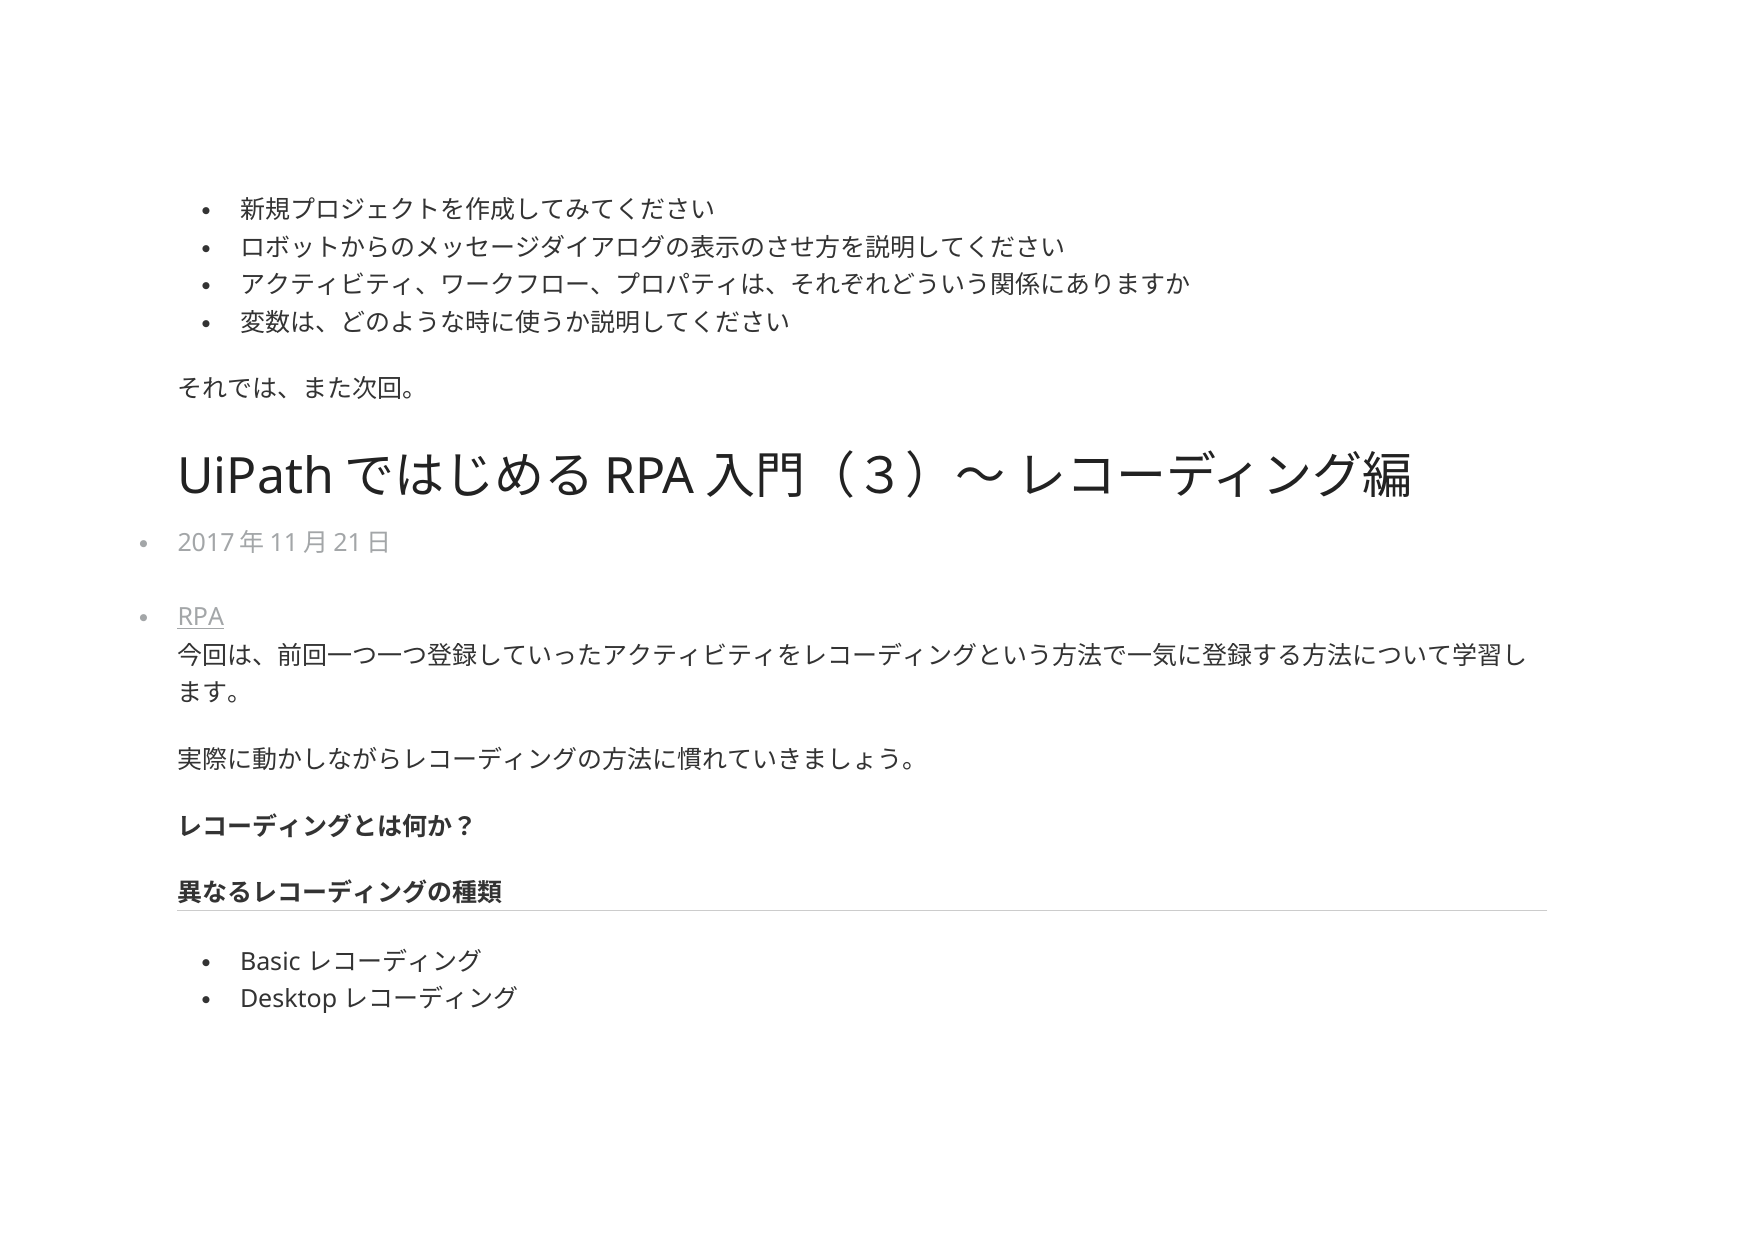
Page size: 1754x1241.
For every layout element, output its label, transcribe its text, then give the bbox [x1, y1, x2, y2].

list ロボットからのメッセージダイアログの表示のさせ方を説明してください [202, 226, 1547, 264]
text 異なるレコーディングの種類 [177, 872, 1547, 910]
list 新規プロジェクトを作成してみてください [202, 189, 1547, 226]
list 2017年11月21日 [140, 522, 1525, 560]
text それでは、また次回。 [177, 368, 1547, 406]
text UiPathではじめるRPA入門（３）〜 レコーディング編 [177, 435, 1547, 510]
text 実際に動かしながらレコーディングの方法に慣れていきましょう。 [177, 739, 1547, 776]
list アクティビティ、ワークフロー、プロパティは、それぞれどういう関係にありますか [202, 264, 1547, 301]
list 変数は、どのような時に使うか説明してください [202, 301, 1547, 339]
list Basic レコーディング [202, 940, 1547, 978]
text 今回は、前回一つ一つ登録していったアクティビティをレコーディングという方法で一気に登録する方法について学習します。 [177, 635, 1547, 710]
list RPA [140, 597, 1525, 635]
list Desktop レコーディング [202, 978, 1547, 1015]
text レコーディングとは何か？ [177, 806, 1547, 843]
